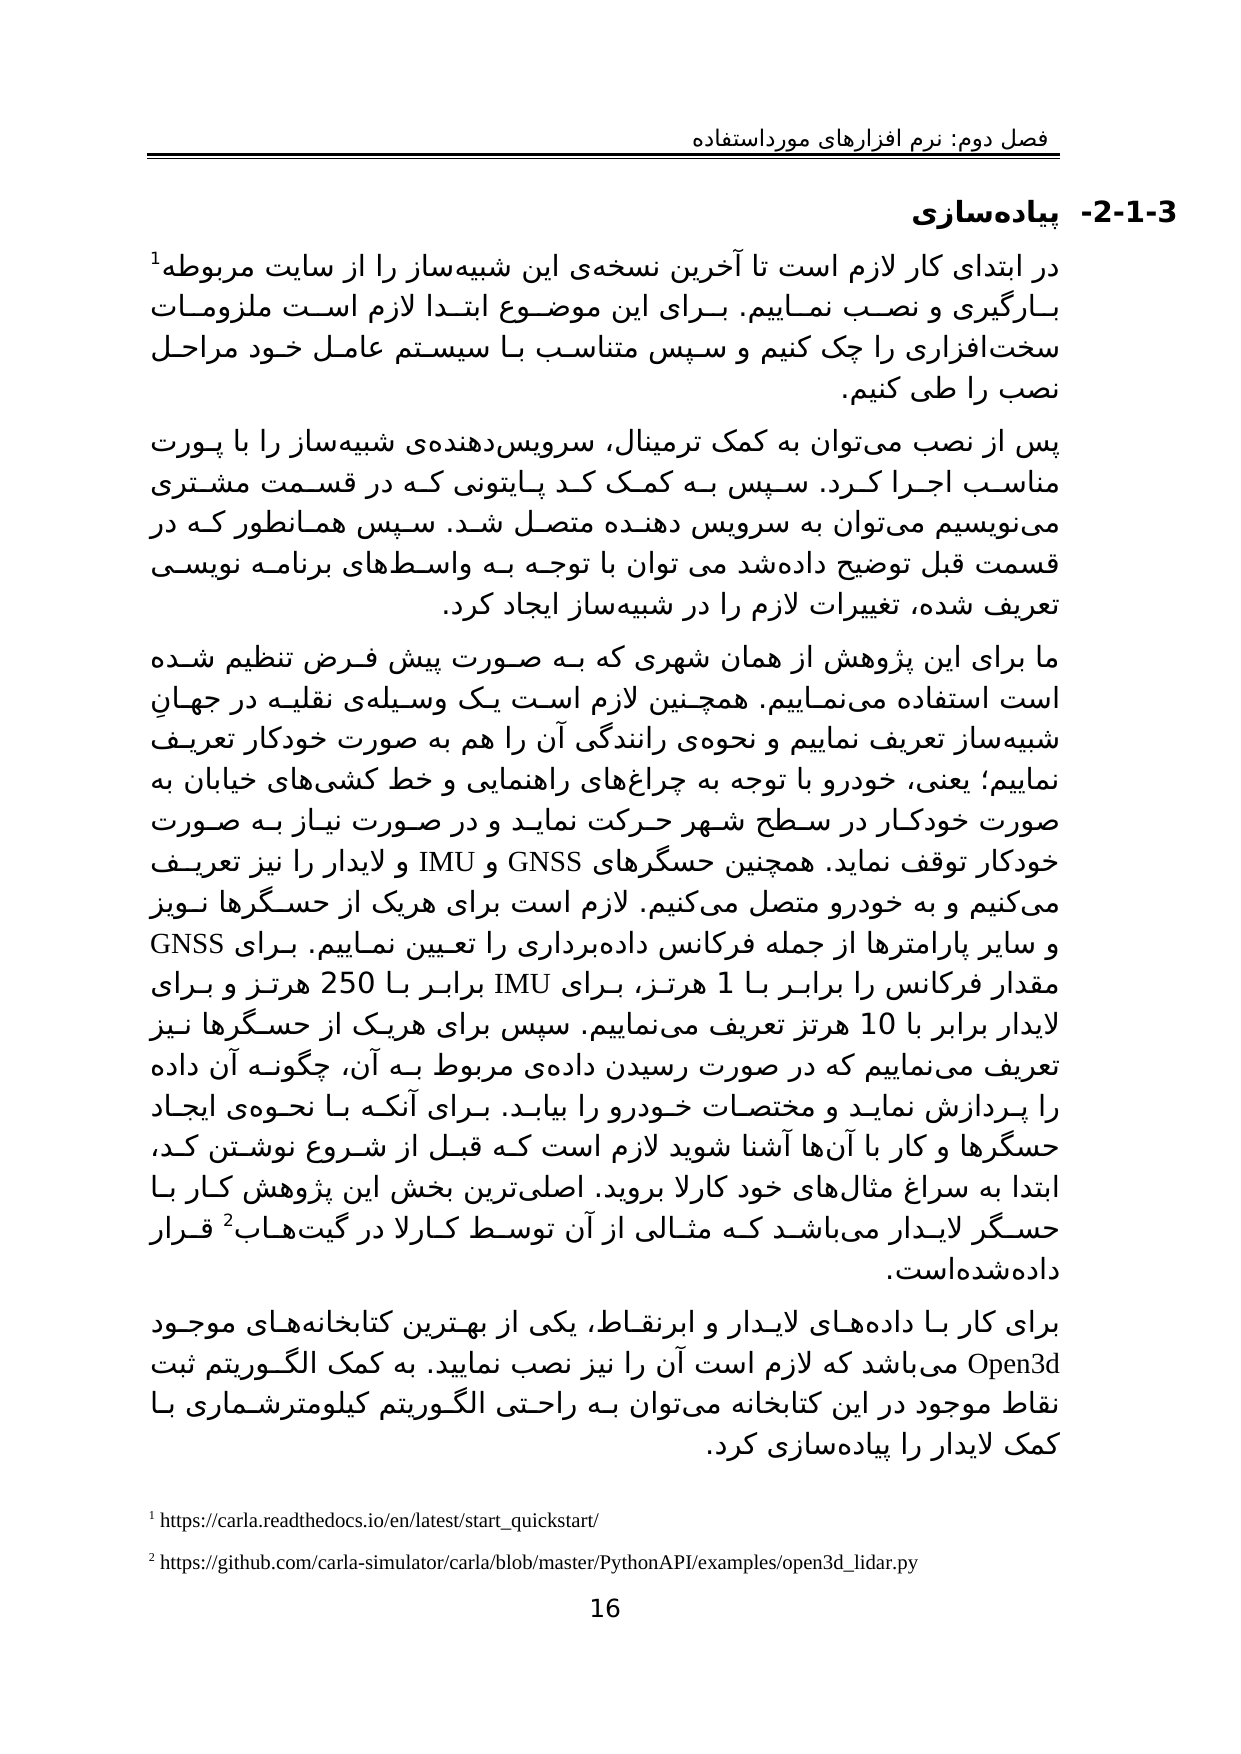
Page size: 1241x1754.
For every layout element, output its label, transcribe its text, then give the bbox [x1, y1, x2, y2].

text در ابتدای کار لازم است تا آخرین نسخه‌ی این شبیه‌ساز را از سایت مربوطه بارگیری و نصب نماییم. برای این موضوع ابتدا لازم است ملزومات سخت‌افزاری را چک کنیم و سپس متناسب با سیستم عامل خود مراحل نصب را طی کنیم. [150, 249, 1060, 405]
subtitle پیاده‌سازی [150, 196, 1060, 229]
text برای کار با داده‌های لایدار و ابرنقاط، یکی از بهترین کتابخانه‌های موجود Open3d می‌باشد که لازم است آن را نیز نصب نمایید. به کمک الگوریتم ثبت نقاط موجود در این کتابخانه می‌توان به راحتی الگوریتم کیلومترشماری با کمک لایدار را پیاده‌سازی کرد. [150, 1305, 1060, 1462]
text پس از نصب می‌توان به کمک ترمینال، سرویس‌دهنده‌ی شبیه‌ساز را با پورت مناسب اجرا کرد. سپس به کمک کد پایتونی که در قسمت مشتری می‌نویسیم می‌توان به سرویس دهنده‌ متصل شد. سپس همانطور که در قسمت قبل توضیح داده‌شد می توان با توجه به واسط‌های برنامه نویسی تعریف شده، تغییرات لازم را در شبیه‌ساز ایجاد کرد. [150, 424, 1060, 621]
text ما برای این پژوهش از همان شهری که به صورت پیش فرض تنظیم شده است استفاده می‌نماییم. همچنین لازم است یک وسیله‌ی نقلیه در جهانِ شبیه‌ساز تعریف نماییم و نحوه‌ی رانندگی آن را هم به صورت خودکار تعریف نماییم؛ یعنی، خودرو با توجه به چراغ‌های راهنمایی و خط کشی‌های خیابان به صورت خودکار در سطح شهر حرکت نماید و در صورت نیاز به صورت خودکار توقف نماید. همچنین حسگرهای GNSS و IMU و لایدار را نیز تعریف می‌کنیم و به خودرو متصل می‌کنیم. لازم است برای هریک از حسگرها نویز و سایر پارامترها از جمله فرکانس داده‌برداری را تعیین نماییم. برای GNSS مقدار فرکانس را برابر با 1 هرتز، برای IMU برابر با 250 هرتز و برای لایدار برابر با 10 هرتز تعریف می‌نماییم. سپس برای هریک از حسگرها نیز تعریف می‌نماییم که در صورت رسیدن داده‌ی مربوط به آن، چگونه آن داده را پردازش نماید و مختصات خودرو را بیابد. برای آنکه با نحوه‌ی ایجاد حسگرها و کار با آن‌ها آشنا شوید لازم است که قبل از شروع نوشتن کد، ابتدا به سراغ مثال‌های خود کارلا بروید. اصلی‌ترین بخش این پژوهش کار با حسگر لایدار می‌باشد که مثالی از آن توسط کارلا در گیت‌هاب قرار داده‌شده‌است. [150, 640, 1060, 1286]
